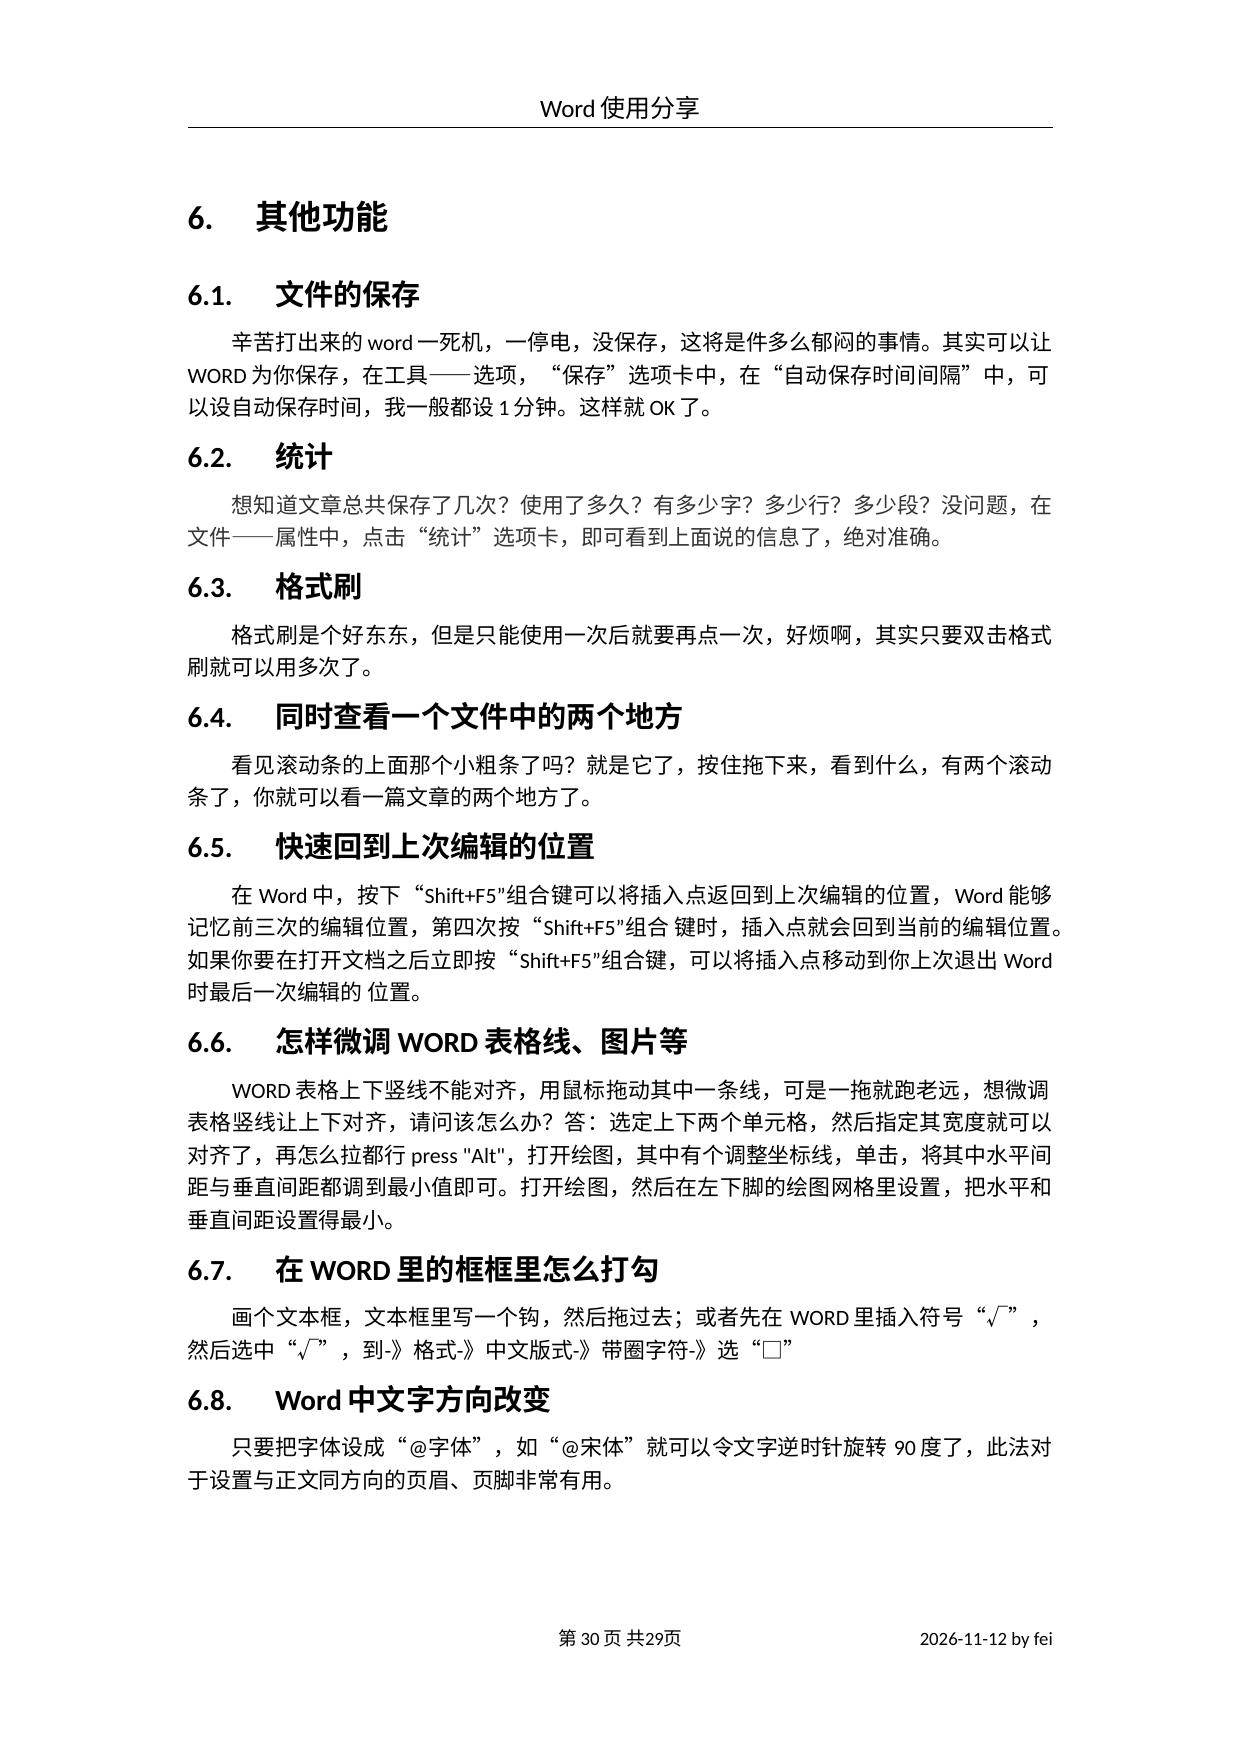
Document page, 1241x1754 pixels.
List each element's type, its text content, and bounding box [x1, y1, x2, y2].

text 辛苦打出来的word一死机，一停电，没保存，这将是件多么郁闷的事情。其实可以让WORD为你保存，在工具——选项，“保存”选项卡中，在“自动保存时间间隔”中，可以设自动保存时间，我一般都设1分钟。这样就OK了。 [187, 325, 1053, 422]
subtitle 快速回到上次编辑的位置 [187, 812, 1053, 877]
text 只要把字体设成“@字体”，如“@宋体”就可以令文字逆时针旋转90度了，此法对于设置与正文同方向的页眉、页脚非常有用。 [187, 1430, 1053, 1495]
subtitle 怎样微调WORD表格线、图片等 [187, 1007, 1053, 1072]
text WORD表格上下竖线不能对齐，用鼠标拖动其中一条线，可是一拖就跑老远，想微调表格竖线让上下对齐，请问该怎么办？答：选定上下两个单元格，然后指定其宽度就可以对齐了，再怎么拉都行press "Alt"，打开绘图，其中有个调整坐标线，单击，将其中水平间距与垂直间距都调到最小值即可。打开绘图，然后在左下脚的绘图网格里设置，把水平和垂直间距设置得最小。 [187, 1072, 1053, 1235]
subtitle 其他功能 [187, 182, 1053, 247]
subtitle 文件的保存 [187, 260, 1053, 325]
text 想知道文章总共保存了几次？使用了多久？有多少字？多少行？多少段？没问题，在文件——属性中，点击“统计”选项卡，即可看到上面说的信息了，绝对准确。 [187, 487, 1053, 552]
subtitle 统计 [187, 422, 1053, 487]
subtitle 同时查看一个文件中的两个地方 [187, 682, 1053, 747]
subtitle Word中文字方向改变 [187, 1365, 1053, 1430]
subtitle 格式刷 [187, 552, 1053, 617]
text 在Word中，按下“Shift+F5”组合键可以将插入点返回到上次编辑的位置，Word能够记忆前三次的编辑位置，第四次按“Shift+F5”组合 键时，插入点就会回到当前的编辑位置。如果你要在打开文档之后立即按“Shift+F5”组合键，可以将插入点移动到你上次退出Word时最后一次编辑的 位置。 [187, 877, 1053, 1007]
text 看见滚动条的上面那个小粗条了吗？就是它了，按住拖下来，看到什么，有两个滚动条了，你就可以看一篇文章的两个地方了。 [187, 747, 1053, 812]
text 画个文本框，文本框里写一个钩，然后拖过去；或者先在WORD里插入符号“√”，然后选中“√”，到-》格式-》中文版式-》带圈字符-》选“□” [187, 1300, 1053, 1365]
text 格式刷是个好东东，但是只能使用一次后就要再点一次，好烦啊，其实只要双击格式刷就可以用多次了。 [187, 617, 1053, 682]
subtitle 在WORD里的框框里怎么打勾 [187, 1235, 1053, 1300]
